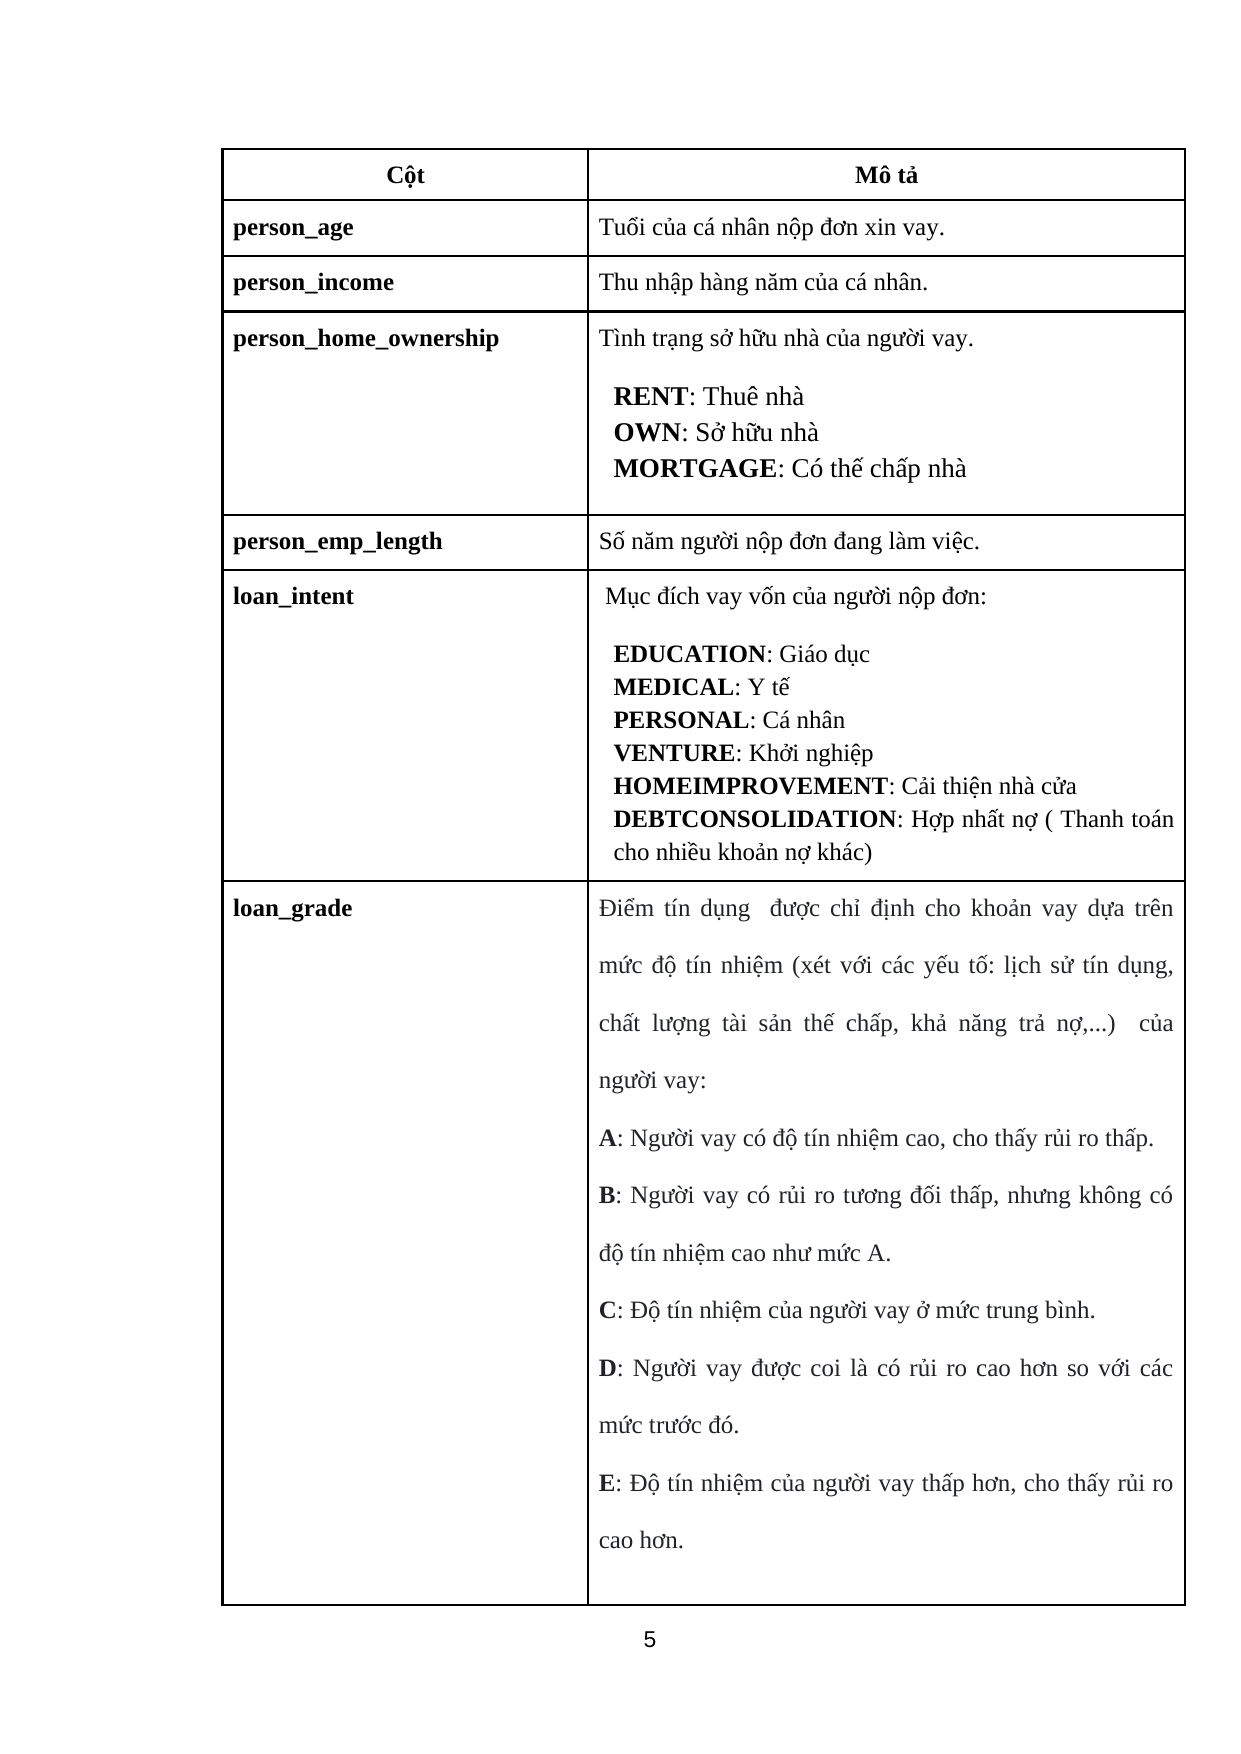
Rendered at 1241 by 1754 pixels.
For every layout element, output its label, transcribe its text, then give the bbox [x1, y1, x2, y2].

table_cell Thu nhập hàng năm của cá nhân. [589, 257, 1184, 310]
table_cell Số năm người nộp đơn đang làm việc. [589, 516, 1184, 569]
table_header Mô tả [589, 150, 1184, 199]
table_cell loan_grade [224, 882, 587, 1604]
table_cell loan_intent [224, 571, 587, 880]
table_cell person_age [224, 201, 587, 255]
table_cell Mục đích vay vốn của người nộp đơn: EDUCATION: Giáo dục MEDICAL: Y tế PERSONAL: Cá nhân VENTURE: Khởi nghiệp HOMEIMPROVEMENT: Cải thiện nhà cửa DEBTCONSOLIDATION: Hợp nhất nợ ( Thanh toán cho nhiều khoản nợ khác) [589, 571, 1184, 880]
table_cell Tình trạng sở hữu nhà của người vay. RENT: Thuê nhà OWN: Sở hữu nhà MORTGAGE: Có thế chấp nhà [589, 313, 1184, 513]
table_cell person_home_ownership [224, 313, 587, 513]
table_header Cột [224, 150, 587, 199]
table_cell person_income [224, 257, 587, 310]
table_cell person_emp_length [224, 516, 587, 569]
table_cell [589, 882, 1184, 1604]
table_cell Tuổi của cá nhân nộp đơn xin vay. [589, 201, 1184, 255]
